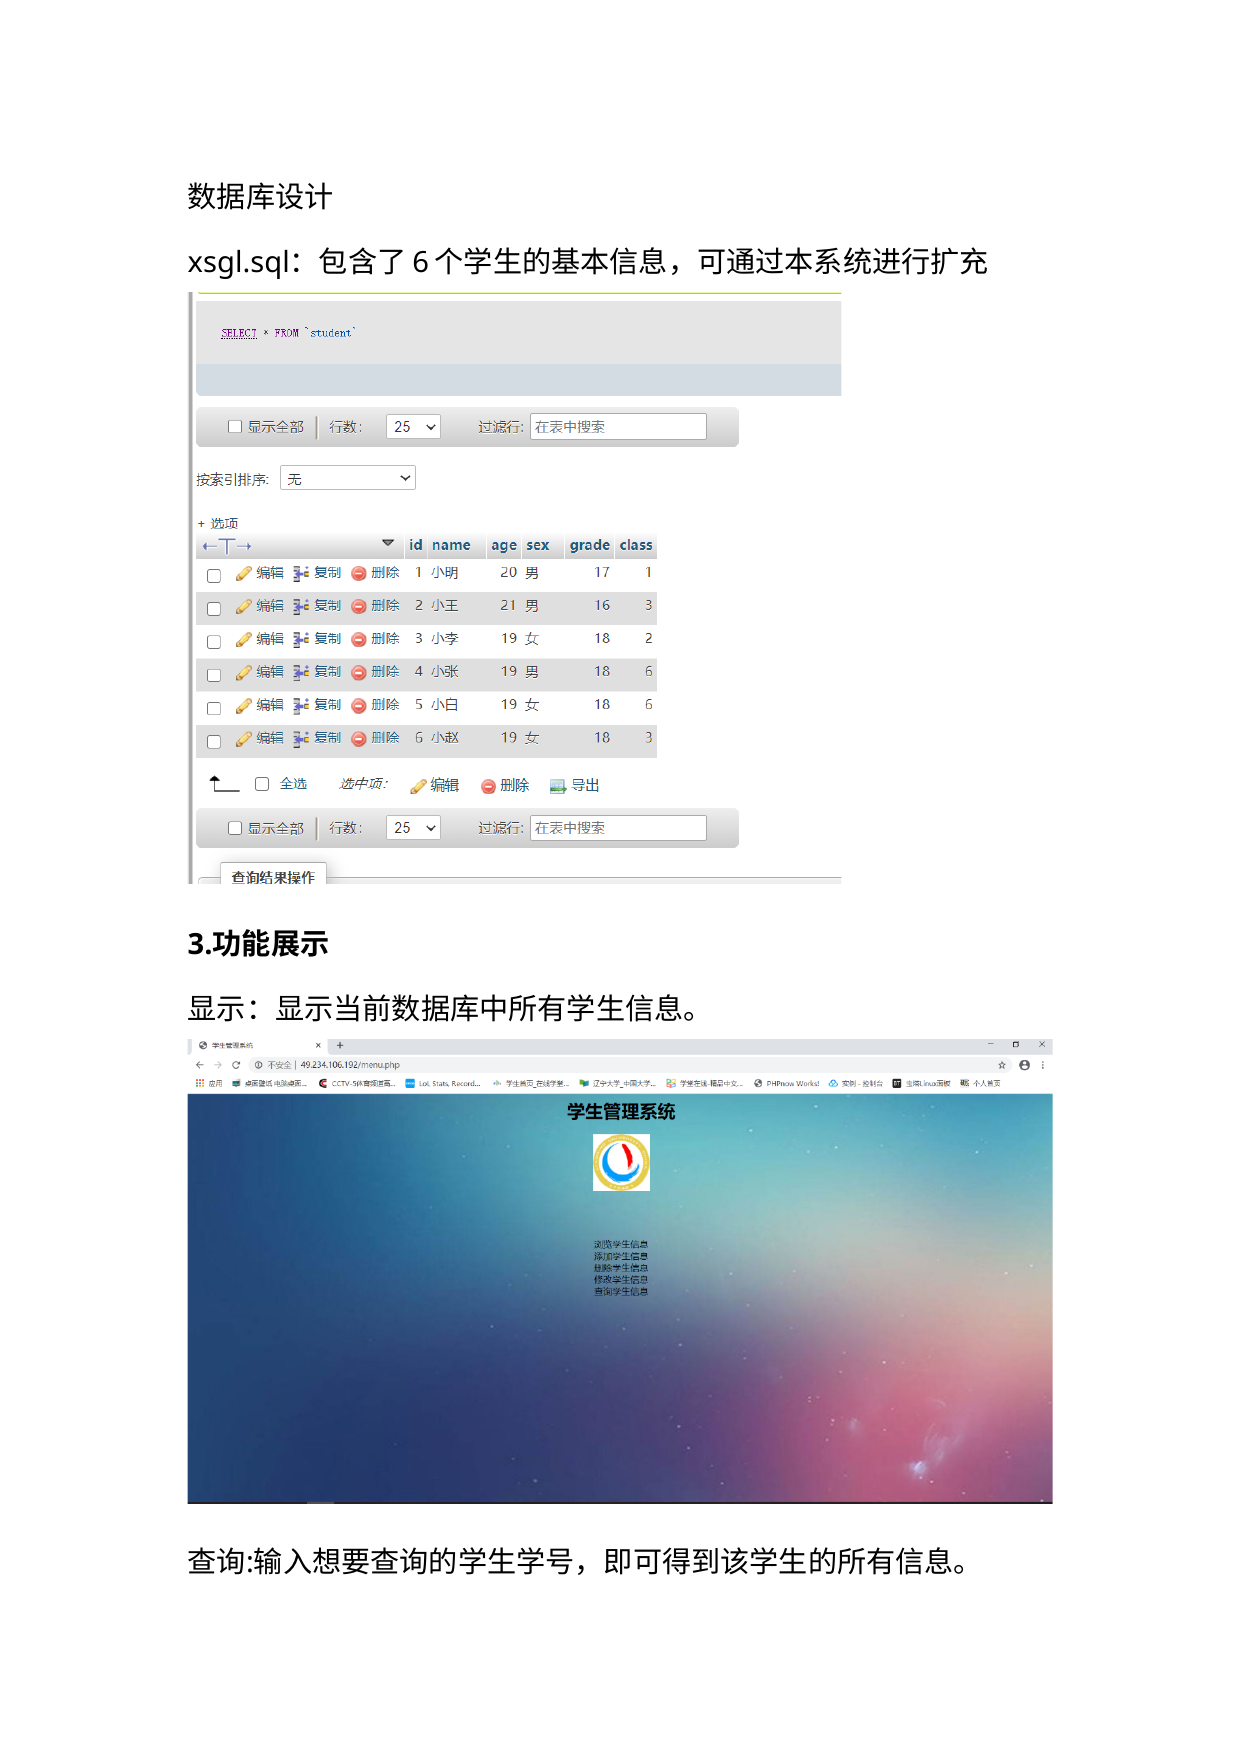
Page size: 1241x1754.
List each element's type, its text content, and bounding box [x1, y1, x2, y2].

text 查询:输入想要查询的学生学号，即可得到该学生的所有信息。 [187, 1527, 1053, 1592]
text 3.功能展示 [187, 909, 1053, 974]
picture [187, 292, 842, 884]
text xsgl.sql：包含了6个学生的基本信息，可通过本系统进行扩充 [187, 227, 1053, 292]
text 显示：显示当前数据库中所有学生信息。 [187, 974, 1053, 1039]
picture [187, 1039, 1053, 1504]
text 数据库设计 [187, 162, 1053, 227]
